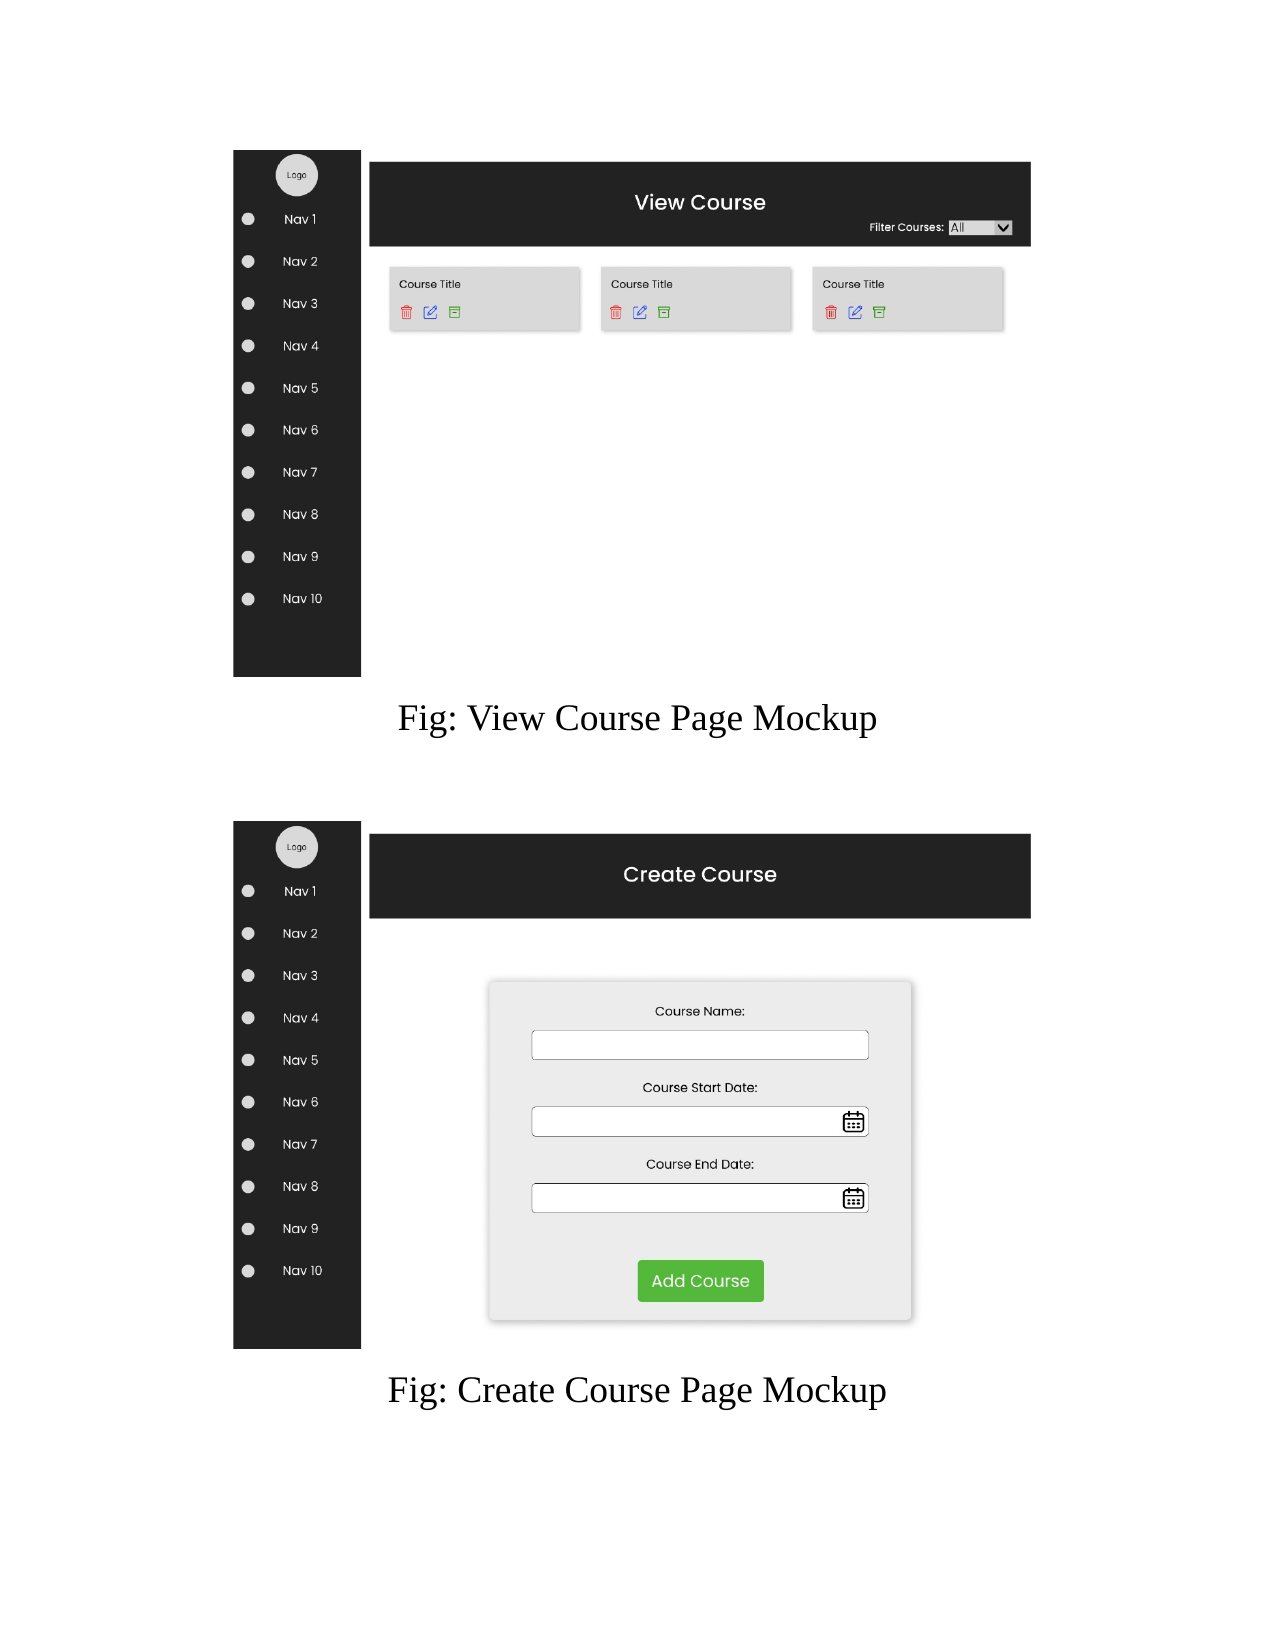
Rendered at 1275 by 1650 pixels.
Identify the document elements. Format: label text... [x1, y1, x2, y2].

picture [233, 821, 1042, 1349]
text Fig: Create Course Page Mockup [150, 1367, 1125, 1410]
text Fig: View Course Page Mockup [150, 695, 1125, 738]
picture [233, 150, 1042, 677]
